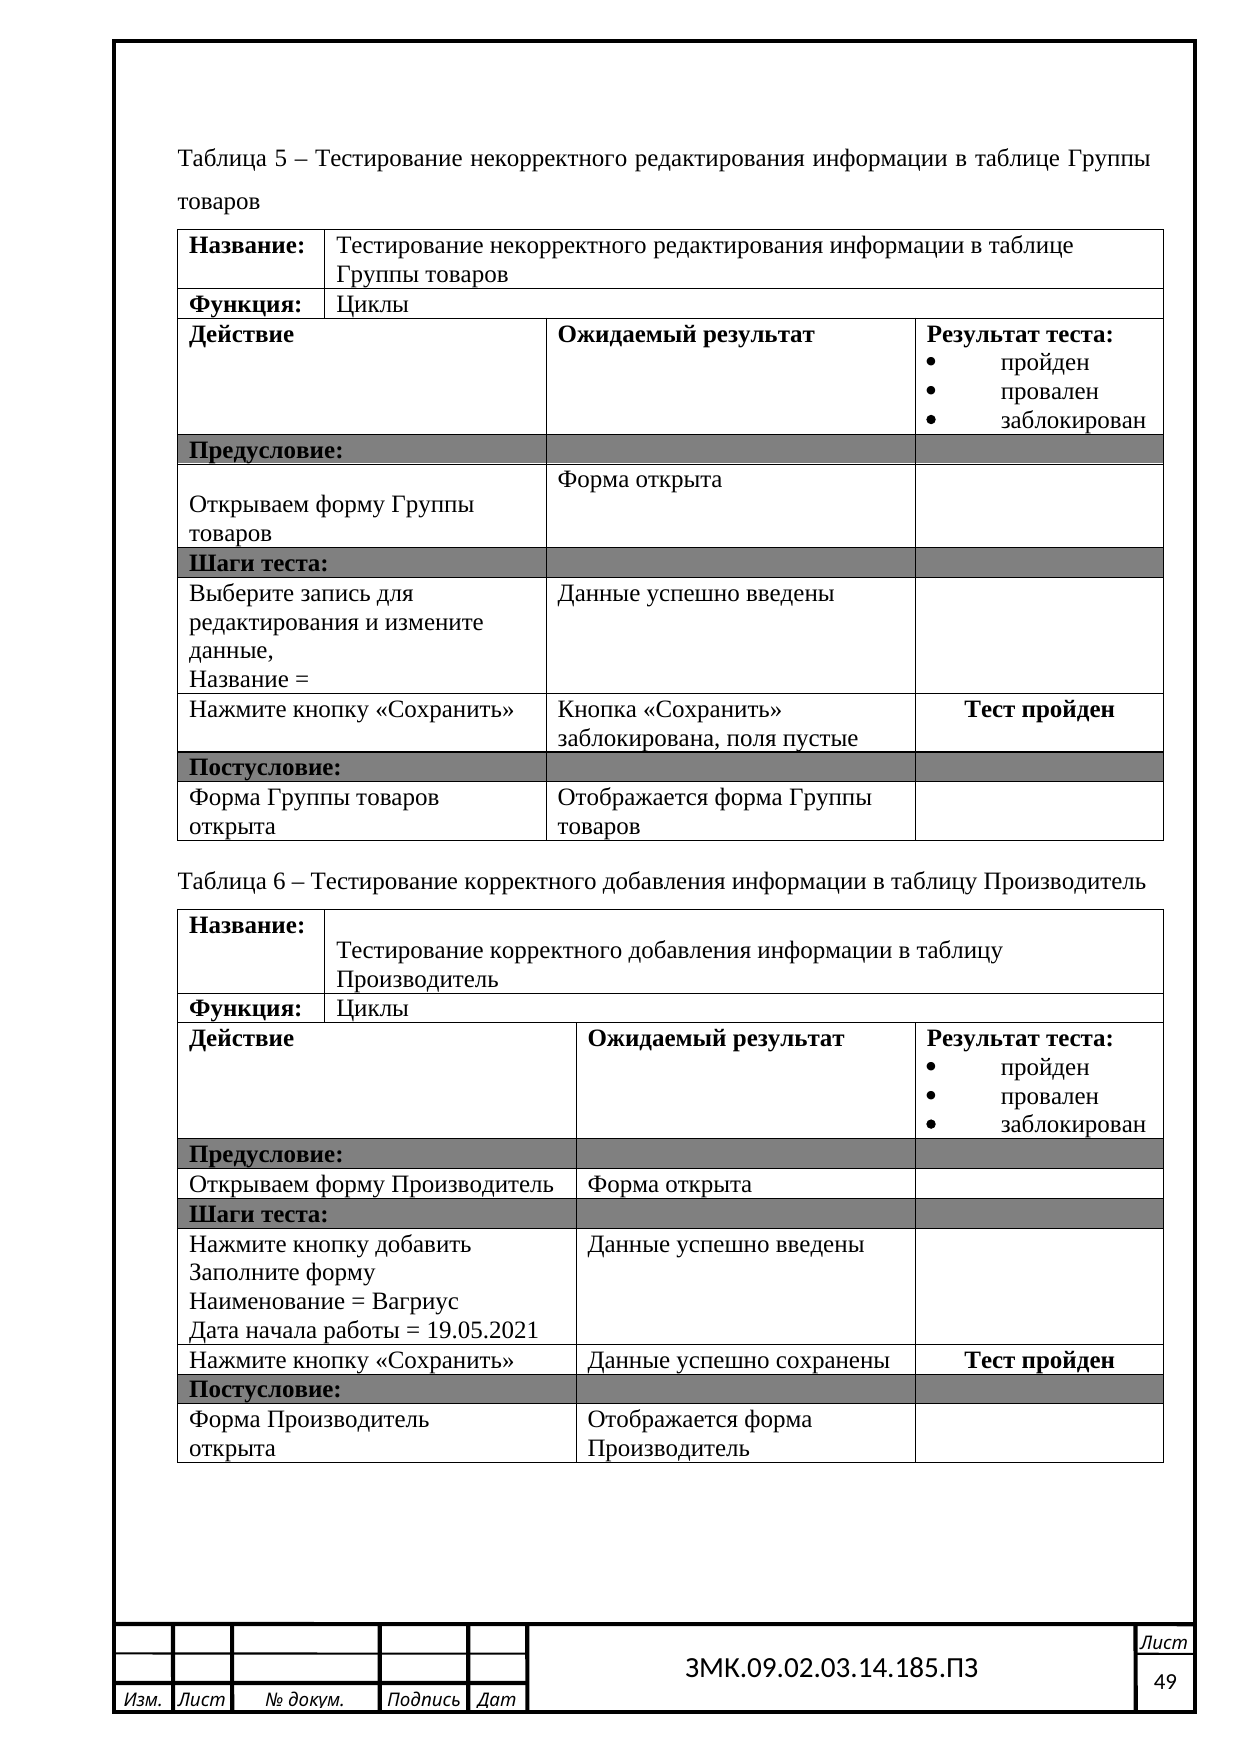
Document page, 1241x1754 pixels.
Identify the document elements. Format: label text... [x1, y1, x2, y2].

table_cell Результат теста: пройден провален заблокирован [916, 319, 1163, 434]
table_cell [577, 1199, 915, 1228]
table_cell Ожидаемый результат [547, 319, 915, 434]
table_cell Шаги теста: [178, 1199, 576, 1228]
table_cell [916, 1229, 1163, 1344]
table_cell Тест пройден [916, 694, 1163, 751]
table_cell Форма Производитель открыта [178, 1404, 576, 1462]
table_cell [577, 1375, 915, 1403]
table_cell Данные успешно сохранены [577, 1345, 915, 1373]
table_cell Отображается форма Производитель [577, 1404, 915, 1462]
table_cell Тест пройден [916, 1345, 1163, 1373]
table_header Тестирование некорректного редактирования информации в таблице Группы товаров [325, 230, 1163, 288]
table_cell Нажмите кнопку «Сохранить» [178, 694, 546, 751]
table_cell Циклы [325, 994, 1163, 1022]
table_cell Открываем форму Группы товаров [178, 465, 546, 547]
table_cell Циклы [325, 289, 1163, 318]
table_cell Форма открыта [577, 1169, 915, 1198]
table_cell Постусловие: [178, 753, 546, 781]
table_cell [916, 548, 1163, 577]
table_cell Форма Группы товаров открыта [178, 782, 546, 840]
table_header Название: [178, 910, 324, 992]
table_cell Функция: [178, 994, 324, 1022]
table_cell Постусловие: [178, 1375, 576, 1403]
table_cell [916, 1404, 1163, 1462]
table_cell [916, 465, 1163, 547]
table_cell [916, 578, 1163, 693]
table_cell Выберите запись для редактирования и измените данные, Название = [178, 578, 546, 693]
table_cell Нажмите кнопку добавить Заполните форму Наименование = Вагриус Дата начала работы = 19.05.2021 [178, 1229, 576, 1344]
table_cell Шаги теста: [178, 548, 546, 577]
table_cell [577, 1139, 915, 1168]
table_cell [916, 1199, 1163, 1228]
table_cell [916, 753, 1163, 781]
table_cell Результат теста: пройден провален заблокирован [916, 1023, 1163, 1138]
text Таблица 6 – Тестирование корректного добавления информации в таблицу Производитель [177, 866, 1152, 894]
table_cell Предусловие: [178, 1139, 576, 1168]
table_cell [916, 1375, 1163, 1403]
table_header Название: [178, 230, 324, 288]
table_cell Действие [178, 1023, 576, 1138]
table_cell Предусловие: [178, 435, 546, 463]
table_cell [916, 1139, 1163, 1168]
table_cell Действие [178, 319, 546, 434]
text Таблица 5 – Тестирование некорректного редактирования информации в таблице Группы товаров [177, 143, 1152, 215]
table_header Тестирование корректного добавления информации в таблицу Производитель [325, 910, 1163, 992]
table_cell Отображается форма Группы товаров [547, 782, 915, 840]
table_cell [916, 1169, 1163, 1198]
table_cell Кнопка «Сохранить» заблокирована, поля пустые [547, 694, 915, 751]
table_cell [547, 548, 915, 577]
table_cell Нажмите кнопку «Сохранить» [178, 1345, 576, 1373]
table_cell [547, 435, 915, 463]
table_cell [916, 435, 1163, 463]
table_cell [547, 753, 915, 781]
table_cell Функция: [178, 289, 324, 318]
table_cell Открываем форму Производитель [178, 1169, 576, 1198]
table_cell Форма открыта [547, 465, 915, 547]
table_cell [916, 782, 1163, 840]
table_cell Ожидаемый результат [577, 1023, 915, 1138]
table_cell Данные успешно введены [547, 578, 915, 693]
table_cell Данные успешно введены [577, 1229, 915, 1344]
